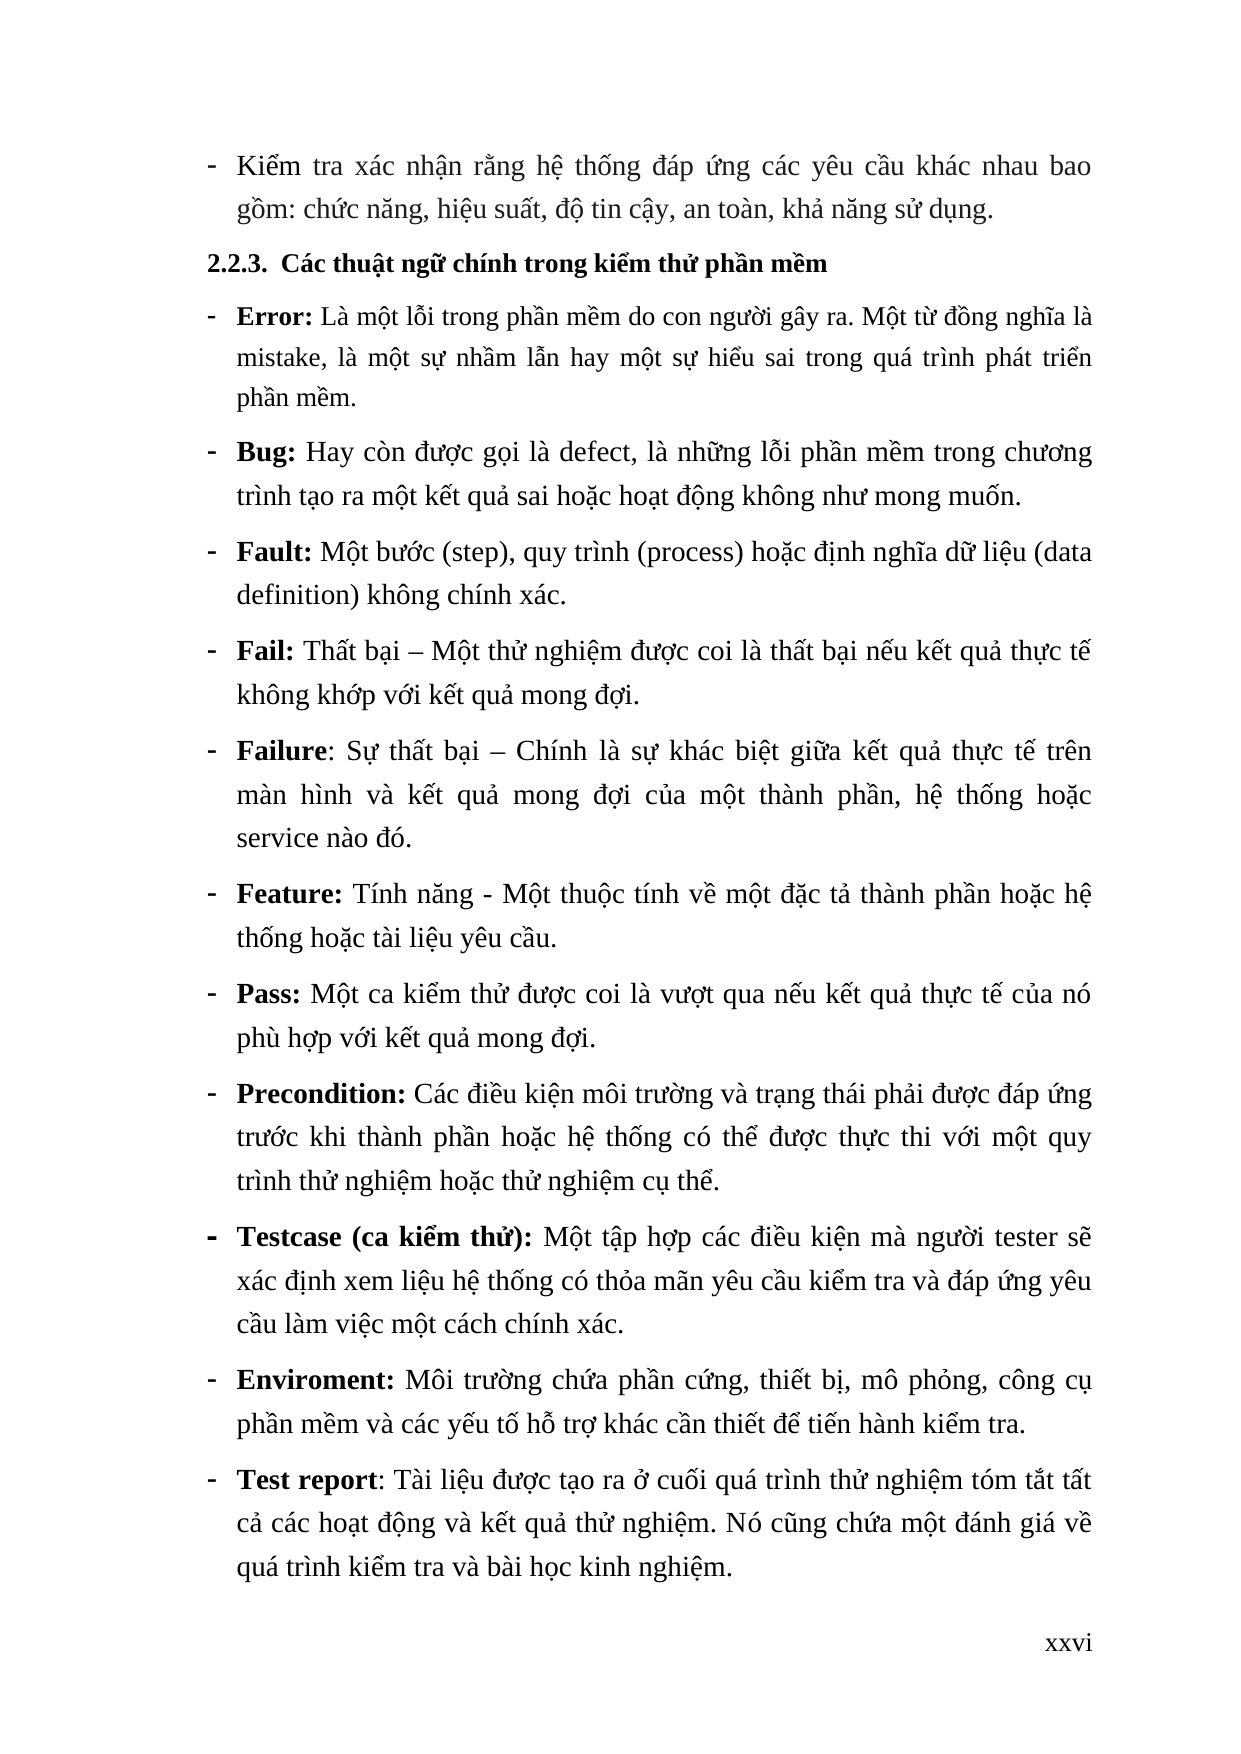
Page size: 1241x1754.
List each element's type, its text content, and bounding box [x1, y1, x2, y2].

text Failure: Sự thất bại – Chính là sự khác biệt giữa kết quả thực tế trên màn hình và kết quả mong đợi của một thành phần, hệ thống hoặc service nào đó. [207, 733, 1092, 854]
text Kiểm tra xác nhận rằng hệ thống đáp ứng các yêu cầu khác nhau bao gồm: chức năng, hiệu suất, độ tin cậy, an toàn, khả năng sử dụng. [207, 148, 1092, 225]
text Bug: Hay còn được gọi là defect, là những lỗi phần mềm trong chương trình tạo ra một kết quả sai hoặc hoạt động không như mong muốn. [207, 434, 1092, 511]
text Pass: Một ca kiểm thử được coi là vượt qua nếu kết quả thực tế của nó phù hợp với kết quả mong đợi. [207, 976, 1092, 1053]
text Test report: Tài liệu được tạo ra ở cuối quá trình thử nghiệm tóm tắt tất cả các hoạt động và kết quả thử nghiệm. Nó cũng chứa một đánh giá về quá trình kiểm tra và bài học kinh nghiệm. [207, 1462, 1092, 1583]
text Enviroment: Môi trường chứa phần cứng, thiết bị, mô phỏng, công cụ phần mềm và các yếu tố hỗ trợ khác cần thiết để tiến hành kiểm tra. [207, 1362, 1092, 1439]
text Fault: Một bước (step), quy trình (process) hoặc định nghĩa dữ liệu (data definition) không chính xác. [207, 534, 1092, 611]
text Fail: Thất bại – Một thử nghiệm được coi là thất bại nếu kết quả thực tế không khớp với kết quả mong đợi. [207, 633, 1092, 711]
text Feature: Tính năng - Một thuộc tính về một đặc tả thành phần hoặc hệ thống hoặc tài liệu yêu cầu. [207, 876, 1092, 954]
text Precondition: Các điều kiện môi trường và trạng thái phải được đáp ứng trước khi thành phần hoặc hệ thống có thể được thực thi với một quy trình thử nghiệm hoặc thử nghiệm cụ thể. [207, 1076, 1092, 1197]
text Error: Là một lỗi trong phần mềm do con người gây ra. Một từ đồng nghĩa là mistake, là một sự nhầm lẫn hay một sự hiểu sai trong quá trình phát triển phần mềm. [207, 300, 1092, 412]
subtitle Các thuật ngữ chính trong kiểm thử phần mềm [207, 247, 1092, 278]
text Testcase (ca kiểm thử): Một tập hợp các điều kiện mà người tester sẽ xác định xem liệu hệ thống có thỏa mãn yêu cầu kiểm tra và đáp ứng yêu cầu làm việc một cách chính xác. [207, 1219, 1092, 1340]
